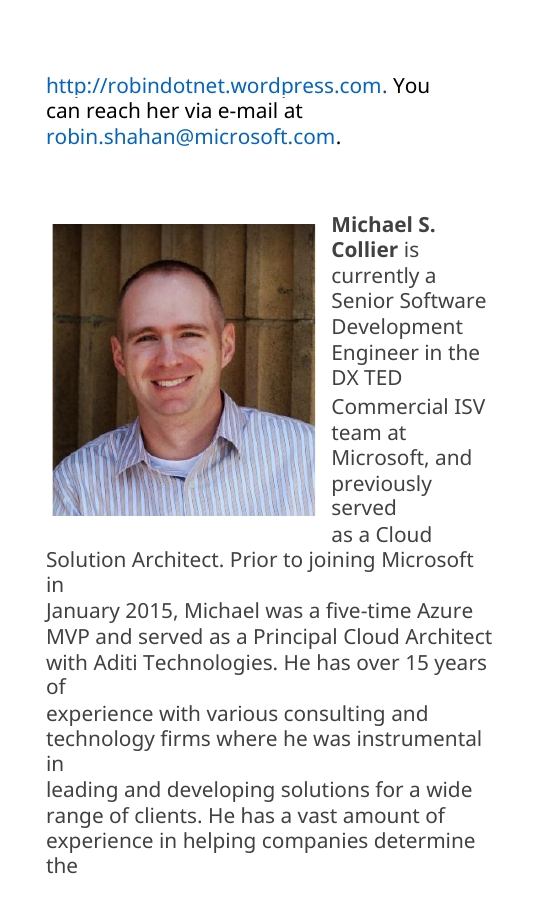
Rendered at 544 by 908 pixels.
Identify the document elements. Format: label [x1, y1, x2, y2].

picture [52, 224, 316, 516]
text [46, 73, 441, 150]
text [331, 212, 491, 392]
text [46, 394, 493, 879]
